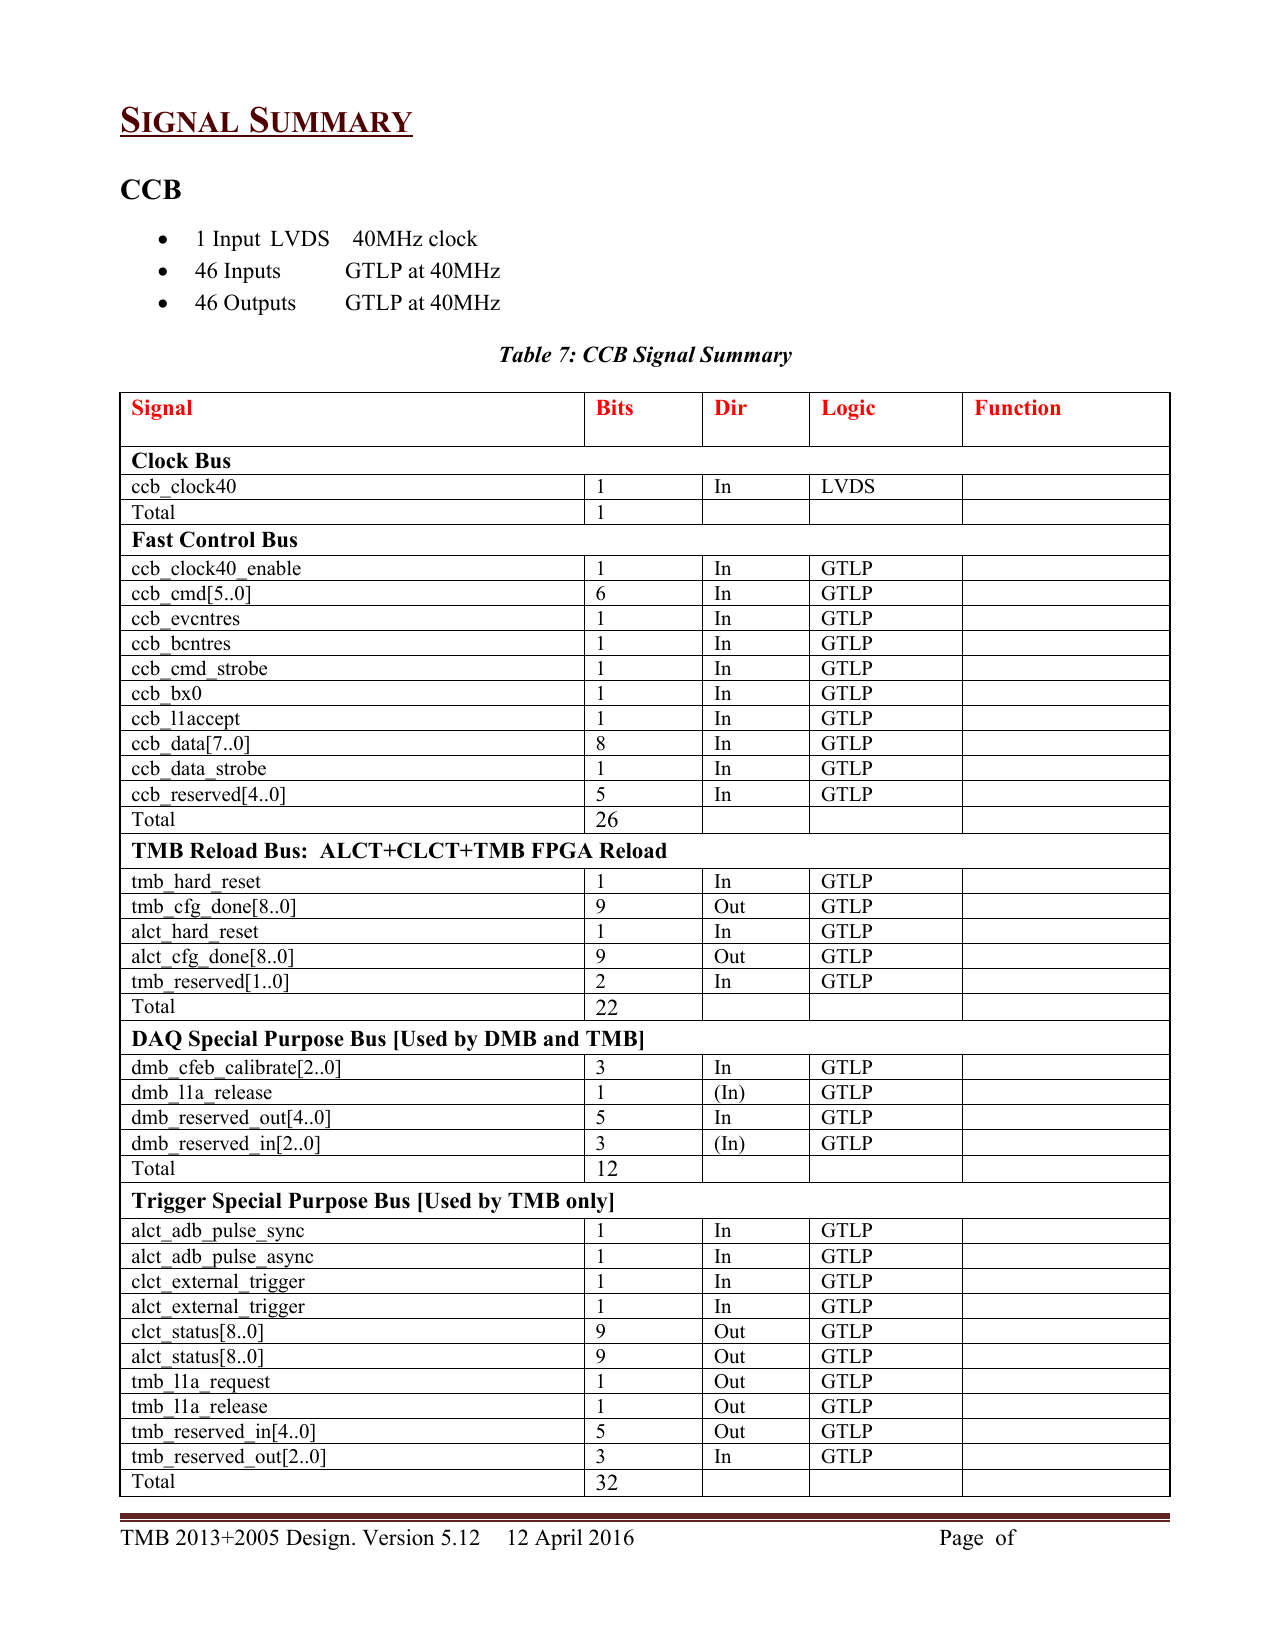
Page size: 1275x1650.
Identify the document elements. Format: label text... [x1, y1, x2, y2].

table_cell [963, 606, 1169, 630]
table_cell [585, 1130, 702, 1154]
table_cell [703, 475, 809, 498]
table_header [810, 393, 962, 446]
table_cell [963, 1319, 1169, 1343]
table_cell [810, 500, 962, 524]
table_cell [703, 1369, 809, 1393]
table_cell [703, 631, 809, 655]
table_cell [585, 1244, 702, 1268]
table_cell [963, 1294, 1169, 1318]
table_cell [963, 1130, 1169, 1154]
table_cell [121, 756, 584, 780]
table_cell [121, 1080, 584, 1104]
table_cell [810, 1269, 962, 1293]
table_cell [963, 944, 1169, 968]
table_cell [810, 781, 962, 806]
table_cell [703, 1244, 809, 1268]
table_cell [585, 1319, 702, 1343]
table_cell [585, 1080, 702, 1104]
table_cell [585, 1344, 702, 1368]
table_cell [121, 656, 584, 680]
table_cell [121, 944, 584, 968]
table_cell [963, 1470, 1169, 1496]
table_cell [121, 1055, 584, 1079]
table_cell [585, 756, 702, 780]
subtitle Signal Summary [120, 97, 1170, 141]
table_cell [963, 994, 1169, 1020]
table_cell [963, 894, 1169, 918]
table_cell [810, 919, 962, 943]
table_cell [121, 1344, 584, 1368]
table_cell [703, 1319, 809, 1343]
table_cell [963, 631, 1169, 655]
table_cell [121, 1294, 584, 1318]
list 46 Outputs GTLP at 40MHz [157, 288, 1170, 316]
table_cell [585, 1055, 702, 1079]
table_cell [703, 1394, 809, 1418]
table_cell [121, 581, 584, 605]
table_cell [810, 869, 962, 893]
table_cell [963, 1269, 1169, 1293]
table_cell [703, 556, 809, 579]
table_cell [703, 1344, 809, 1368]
text Table 7: CCB Signal Summary [120, 341, 1170, 367]
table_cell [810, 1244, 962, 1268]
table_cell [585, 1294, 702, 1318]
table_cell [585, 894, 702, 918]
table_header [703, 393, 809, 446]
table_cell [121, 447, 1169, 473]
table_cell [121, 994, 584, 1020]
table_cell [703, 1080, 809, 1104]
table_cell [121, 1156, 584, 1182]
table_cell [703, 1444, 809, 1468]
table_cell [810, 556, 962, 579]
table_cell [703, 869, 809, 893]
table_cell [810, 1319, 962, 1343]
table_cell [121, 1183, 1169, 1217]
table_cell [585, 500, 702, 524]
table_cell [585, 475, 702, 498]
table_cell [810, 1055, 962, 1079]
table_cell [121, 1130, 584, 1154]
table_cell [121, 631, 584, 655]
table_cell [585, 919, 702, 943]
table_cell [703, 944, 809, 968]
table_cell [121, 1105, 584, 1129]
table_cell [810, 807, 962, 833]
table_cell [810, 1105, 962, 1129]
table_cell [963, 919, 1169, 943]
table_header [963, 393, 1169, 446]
list 46 Inputs GTLP at 40MHz [157, 255, 1170, 283]
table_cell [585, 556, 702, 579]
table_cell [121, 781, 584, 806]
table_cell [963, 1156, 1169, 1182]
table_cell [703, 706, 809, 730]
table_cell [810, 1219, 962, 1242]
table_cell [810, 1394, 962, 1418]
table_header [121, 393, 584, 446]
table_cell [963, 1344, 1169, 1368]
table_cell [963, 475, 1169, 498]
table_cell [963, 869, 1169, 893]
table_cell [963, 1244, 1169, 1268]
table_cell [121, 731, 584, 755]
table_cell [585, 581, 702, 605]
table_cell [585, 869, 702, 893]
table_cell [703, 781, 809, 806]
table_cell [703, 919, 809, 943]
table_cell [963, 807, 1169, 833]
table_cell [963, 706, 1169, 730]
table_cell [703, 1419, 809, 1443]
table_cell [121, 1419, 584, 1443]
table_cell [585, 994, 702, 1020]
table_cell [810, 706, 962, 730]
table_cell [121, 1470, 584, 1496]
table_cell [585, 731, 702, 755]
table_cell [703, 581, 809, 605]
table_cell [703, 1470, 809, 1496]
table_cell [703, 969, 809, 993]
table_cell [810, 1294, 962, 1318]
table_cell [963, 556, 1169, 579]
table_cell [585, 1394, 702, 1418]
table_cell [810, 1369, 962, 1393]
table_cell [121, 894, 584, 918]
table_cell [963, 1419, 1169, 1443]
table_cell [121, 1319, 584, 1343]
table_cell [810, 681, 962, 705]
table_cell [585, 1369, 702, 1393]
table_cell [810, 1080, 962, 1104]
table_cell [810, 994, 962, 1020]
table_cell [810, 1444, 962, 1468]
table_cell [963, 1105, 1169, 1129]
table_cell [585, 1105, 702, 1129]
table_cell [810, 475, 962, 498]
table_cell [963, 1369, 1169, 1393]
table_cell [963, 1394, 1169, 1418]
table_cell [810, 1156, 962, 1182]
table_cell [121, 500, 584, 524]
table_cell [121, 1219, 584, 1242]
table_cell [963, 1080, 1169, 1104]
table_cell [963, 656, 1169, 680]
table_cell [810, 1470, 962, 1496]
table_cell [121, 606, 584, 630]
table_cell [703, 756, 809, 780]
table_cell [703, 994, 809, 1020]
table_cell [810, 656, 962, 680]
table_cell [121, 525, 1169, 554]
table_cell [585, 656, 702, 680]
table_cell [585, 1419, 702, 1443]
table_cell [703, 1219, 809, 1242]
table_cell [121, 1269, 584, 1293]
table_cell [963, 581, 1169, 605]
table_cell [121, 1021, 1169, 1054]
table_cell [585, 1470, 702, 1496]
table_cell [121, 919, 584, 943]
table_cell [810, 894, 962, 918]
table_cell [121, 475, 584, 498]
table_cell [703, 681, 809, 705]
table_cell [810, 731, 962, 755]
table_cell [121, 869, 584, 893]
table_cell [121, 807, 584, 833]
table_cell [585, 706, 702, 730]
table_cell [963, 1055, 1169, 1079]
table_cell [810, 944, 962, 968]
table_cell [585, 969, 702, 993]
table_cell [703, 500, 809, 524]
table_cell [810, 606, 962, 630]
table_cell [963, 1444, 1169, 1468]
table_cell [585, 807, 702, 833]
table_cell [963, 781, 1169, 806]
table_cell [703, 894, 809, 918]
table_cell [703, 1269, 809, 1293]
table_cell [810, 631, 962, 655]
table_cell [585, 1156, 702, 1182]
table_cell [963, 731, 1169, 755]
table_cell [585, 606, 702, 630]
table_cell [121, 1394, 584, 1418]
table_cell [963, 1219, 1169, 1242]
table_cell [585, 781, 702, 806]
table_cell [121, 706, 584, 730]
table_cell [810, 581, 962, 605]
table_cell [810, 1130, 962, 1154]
subtitle CCB [120, 172, 1170, 206]
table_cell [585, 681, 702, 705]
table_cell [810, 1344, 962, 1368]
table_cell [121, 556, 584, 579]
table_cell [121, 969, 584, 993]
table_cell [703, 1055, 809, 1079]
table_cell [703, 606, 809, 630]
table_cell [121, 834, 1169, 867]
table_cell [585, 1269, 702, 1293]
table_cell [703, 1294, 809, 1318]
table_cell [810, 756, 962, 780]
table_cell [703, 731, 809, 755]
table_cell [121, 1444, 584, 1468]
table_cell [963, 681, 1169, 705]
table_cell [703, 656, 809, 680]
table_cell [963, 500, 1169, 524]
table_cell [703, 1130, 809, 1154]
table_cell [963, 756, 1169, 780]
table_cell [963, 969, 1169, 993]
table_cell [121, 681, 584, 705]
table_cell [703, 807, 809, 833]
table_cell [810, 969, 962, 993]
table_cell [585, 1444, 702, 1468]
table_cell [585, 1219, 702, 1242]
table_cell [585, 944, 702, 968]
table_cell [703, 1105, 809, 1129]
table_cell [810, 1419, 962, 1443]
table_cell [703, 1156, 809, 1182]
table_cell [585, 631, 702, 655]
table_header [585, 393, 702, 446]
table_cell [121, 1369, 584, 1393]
list 1 Input LVDS 40MHz clock [157, 223, 1170, 251]
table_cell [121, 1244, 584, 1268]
